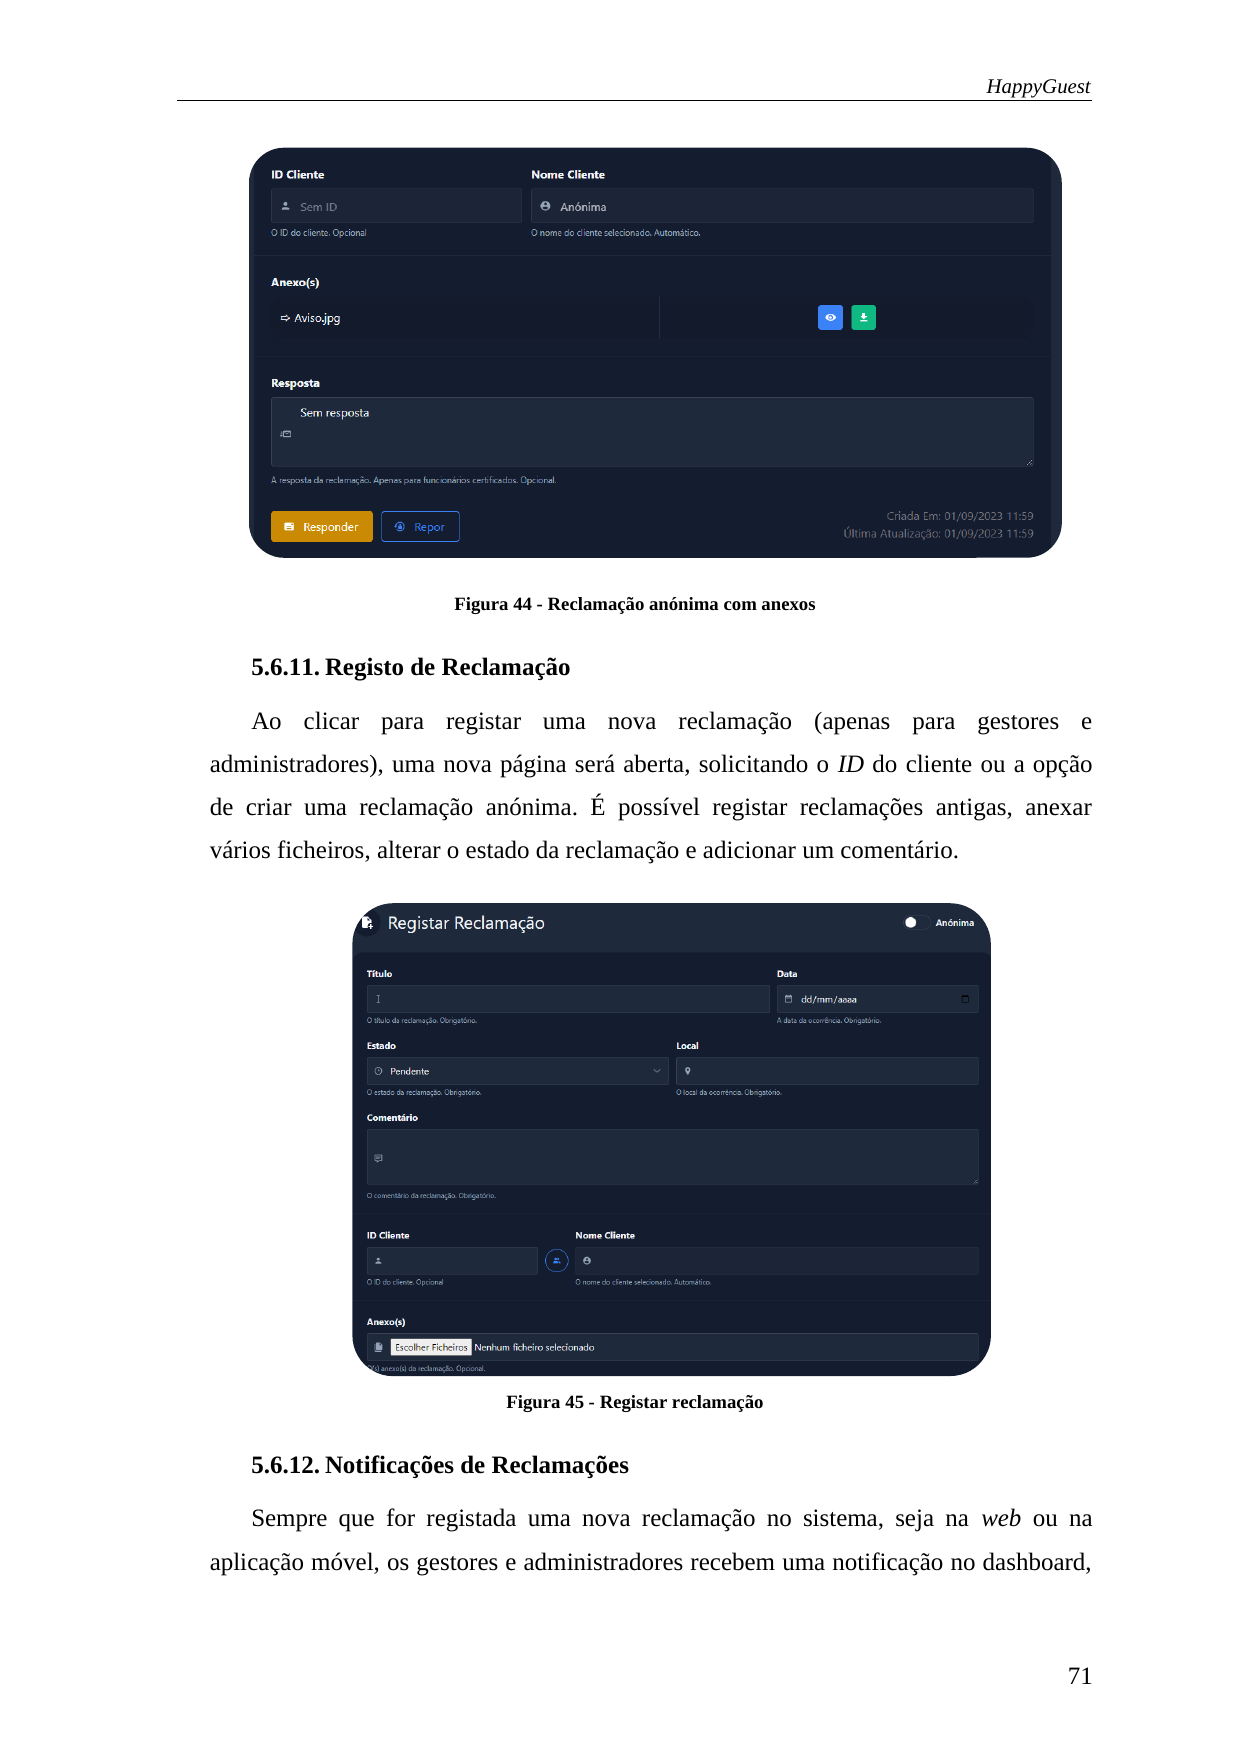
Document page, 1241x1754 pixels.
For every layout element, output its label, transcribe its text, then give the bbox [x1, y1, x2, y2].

subtitle Registo de Reclamação [251, 652, 1092, 681]
picture [352, 903, 991, 1377]
text Ao clicar para registar uma nova reclamação (apenas para gestores e administradores), uma nova página será aberta, solicitando o ID do cliente ou a opção de criar uma reclamação anónima. É possível registar reclamações antigas, anexar vários ficheiros, alterar o estado da reclamação e adicionar um comentário. [209, 706, 1092, 864]
subtitle Notificações de Reclamações [251, 1450, 1092, 1478]
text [209, 1503, 1092, 1575]
picture [249, 147, 1062, 558]
